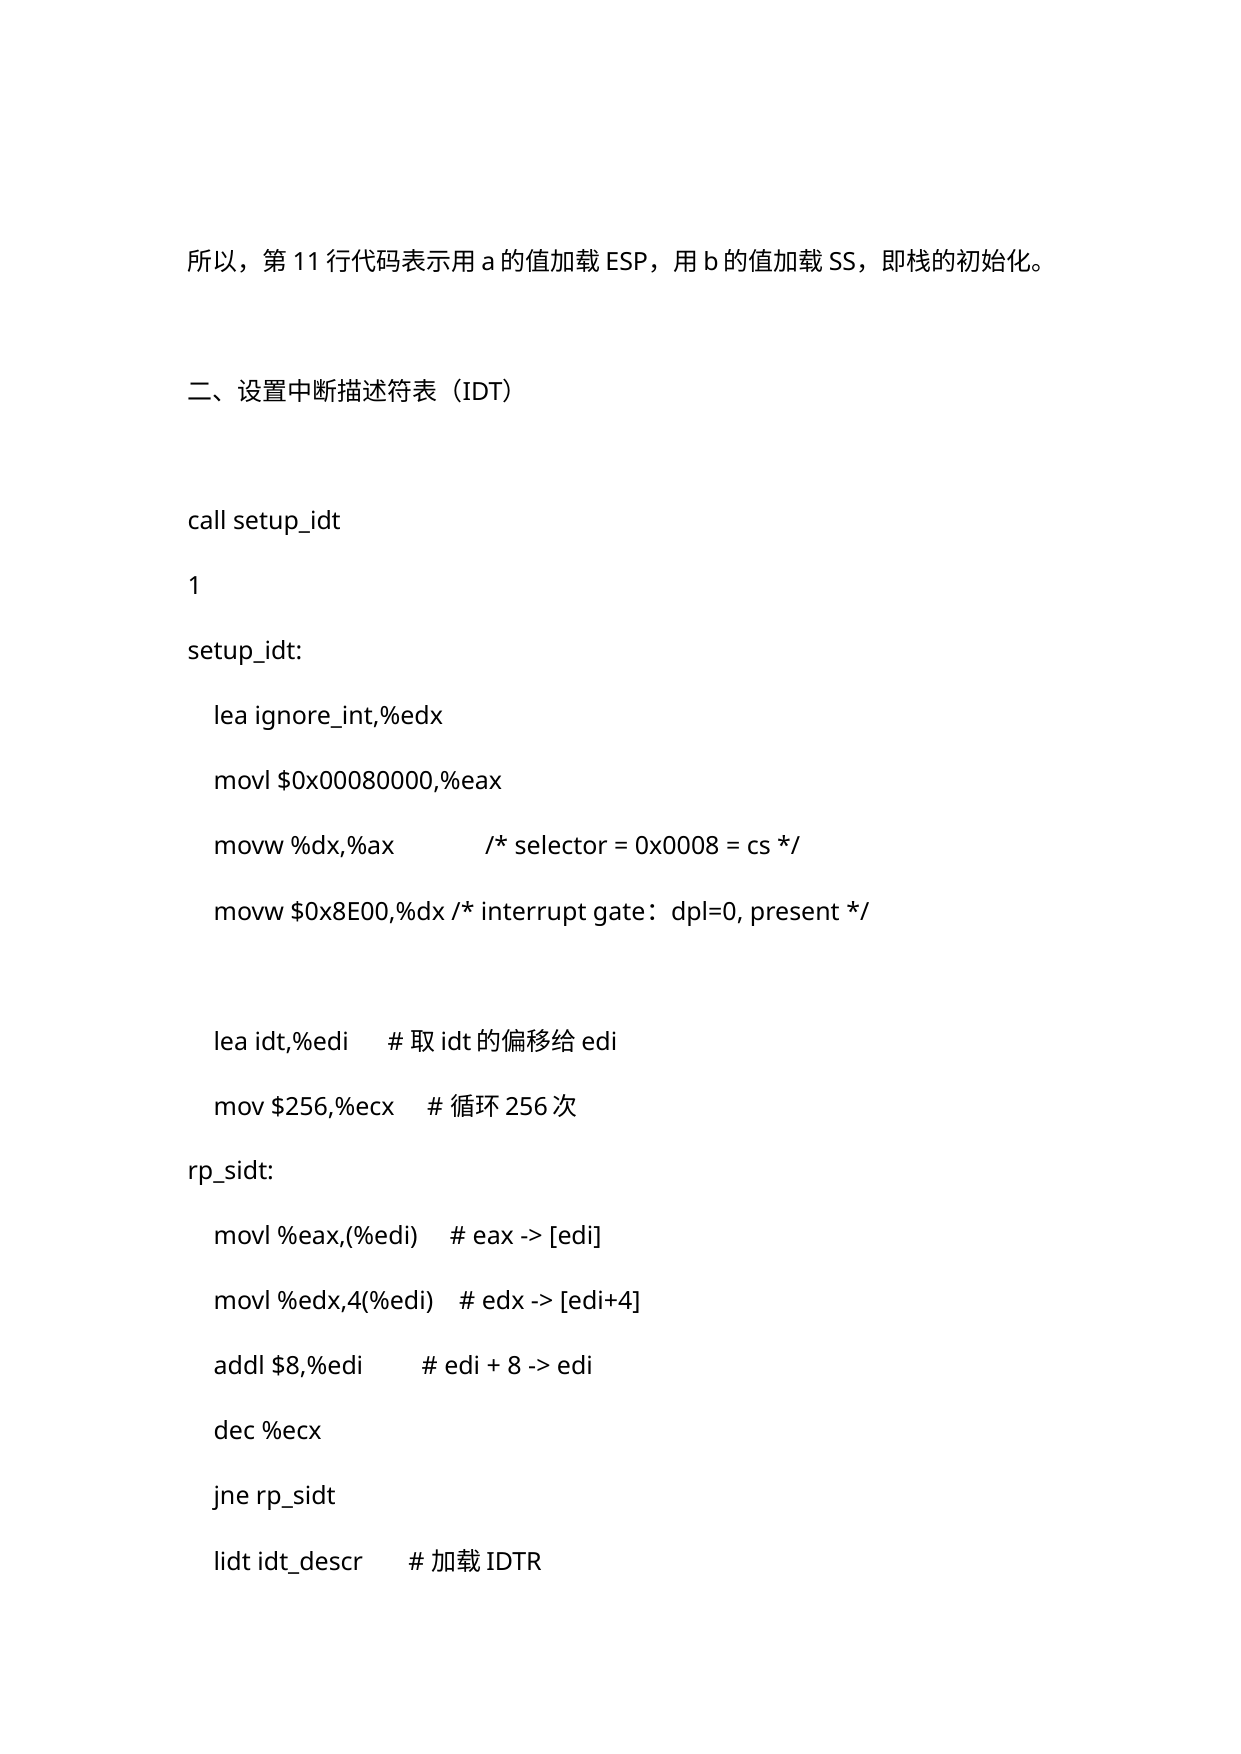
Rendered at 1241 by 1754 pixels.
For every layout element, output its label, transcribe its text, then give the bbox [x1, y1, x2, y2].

text lidt idt_descr # 加载IDTR [187, 1527, 1053, 1592]
text mov $256,%ecx # 循环256次 [187, 1072, 1053, 1137]
text dec %ecx [187, 1397, 1053, 1462]
text jne rp_sidt [187, 1462, 1053, 1527]
text setup_idt: [187, 617, 1053, 682]
text movl $0x00080000,%eax [187, 747, 1053, 812]
text lea idt,%edi # 取idt的偏移给edi [187, 1007, 1053, 1072]
text movw $0x8E00,%dx /* interrupt gate：dpl=0, present */ [187, 877, 1053, 942]
text lea ignore_int,%edx [187, 682, 1053, 747]
text rp_sidt: [187, 1137, 1053, 1202]
text movw %dx,%ax /* selector = 0x0008 = cs */ [187, 812, 1053, 877]
text movl %edx,4(%edi) # edx -> [edi+4] [187, 1267, 1053, 1332]
text 1 [187, 552, 1053, 617]
text 二、设置中断描述符表（IDT） [187, 357, 1053, 422]
text addl $8,%edi # edi + 8 -> edi [187, 1332, 1053, 1397]
text call setup_idt [187, 487, 1053, 552]
text movl %eax,(%edi) # eax -> [edi] [187, 1202, 1053, 1267]
text 所以，第11行代码表示用a的值加载ESP，用b的值加载SS，即栈的初始化。 [187, 227, 1053, 292]
